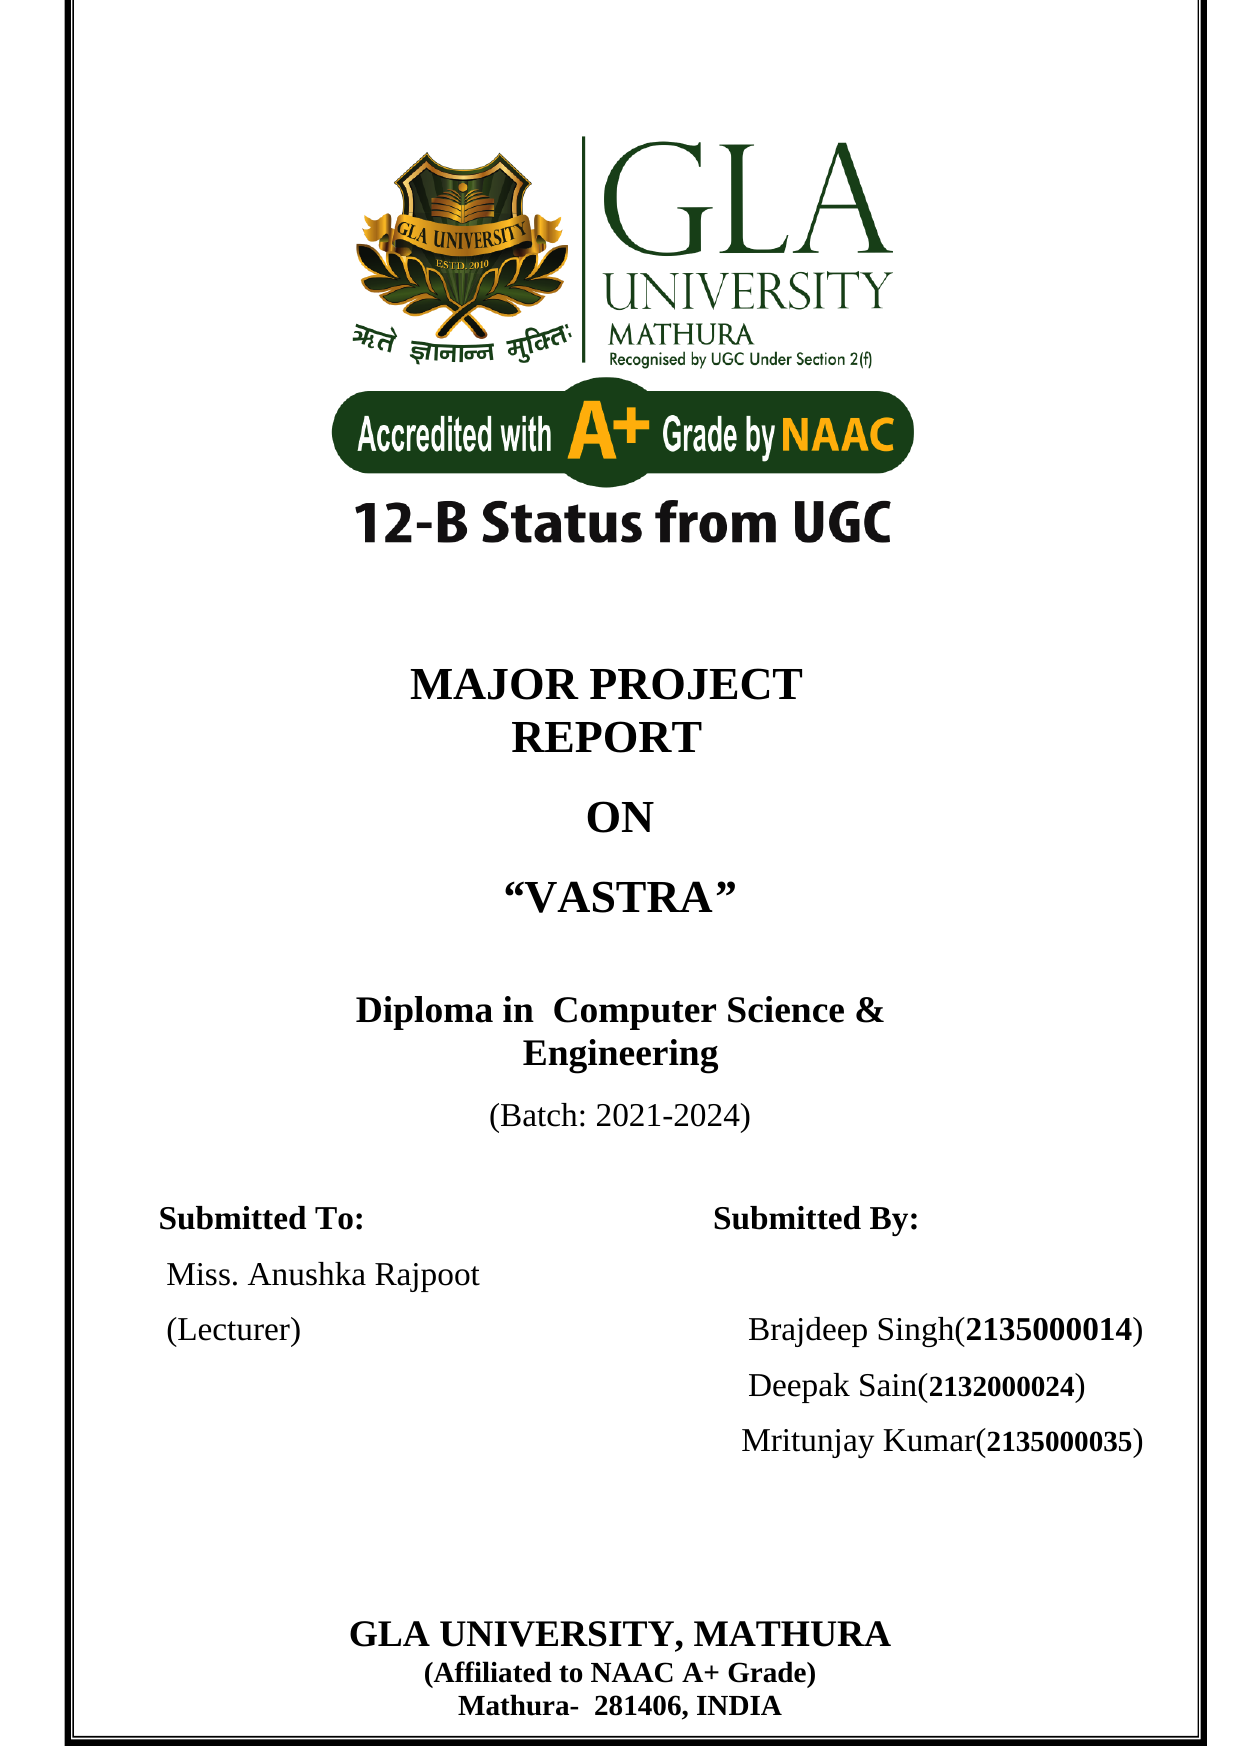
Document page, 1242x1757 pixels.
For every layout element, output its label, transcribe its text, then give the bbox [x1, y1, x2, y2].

subtitle Submitted To: Submitted By: [158, 1199, 1189, 1237]
text Mritunjay Kumar(2135000035) [166, 1421, 1189, 1459]
text (Batch: 2021-2024) [348, 1095, 891, 1133]
text Mathura- 281406, INDIA [348, 1688, 891, 1722]
text GLA UNIVERSITY, MATHURA [108, 1612, 1132, 1655]
text Miss. Anushka Rajpoot [166, 1254, 1189, 1292]
text “VASTRA” [350, 870, 891, 923]
title MAJOR PROJECT REPORT [322, 657, 891, 762]
text (Lecturer) Brajdeep Singh(2135000014) [166, 1310, 1189, 1348]
text (Affiliated to NAAC A+ Grade) [348, 1655, 891, 1688]
text Deepak Sain(2132000024) [166, 1365, 1189, 1403]
text Diploma in Computer Science & Engineering [350, 987, 891, 1074]
picture [331, 136, 914, 543]
title ON [348, 790, 891, 842]
